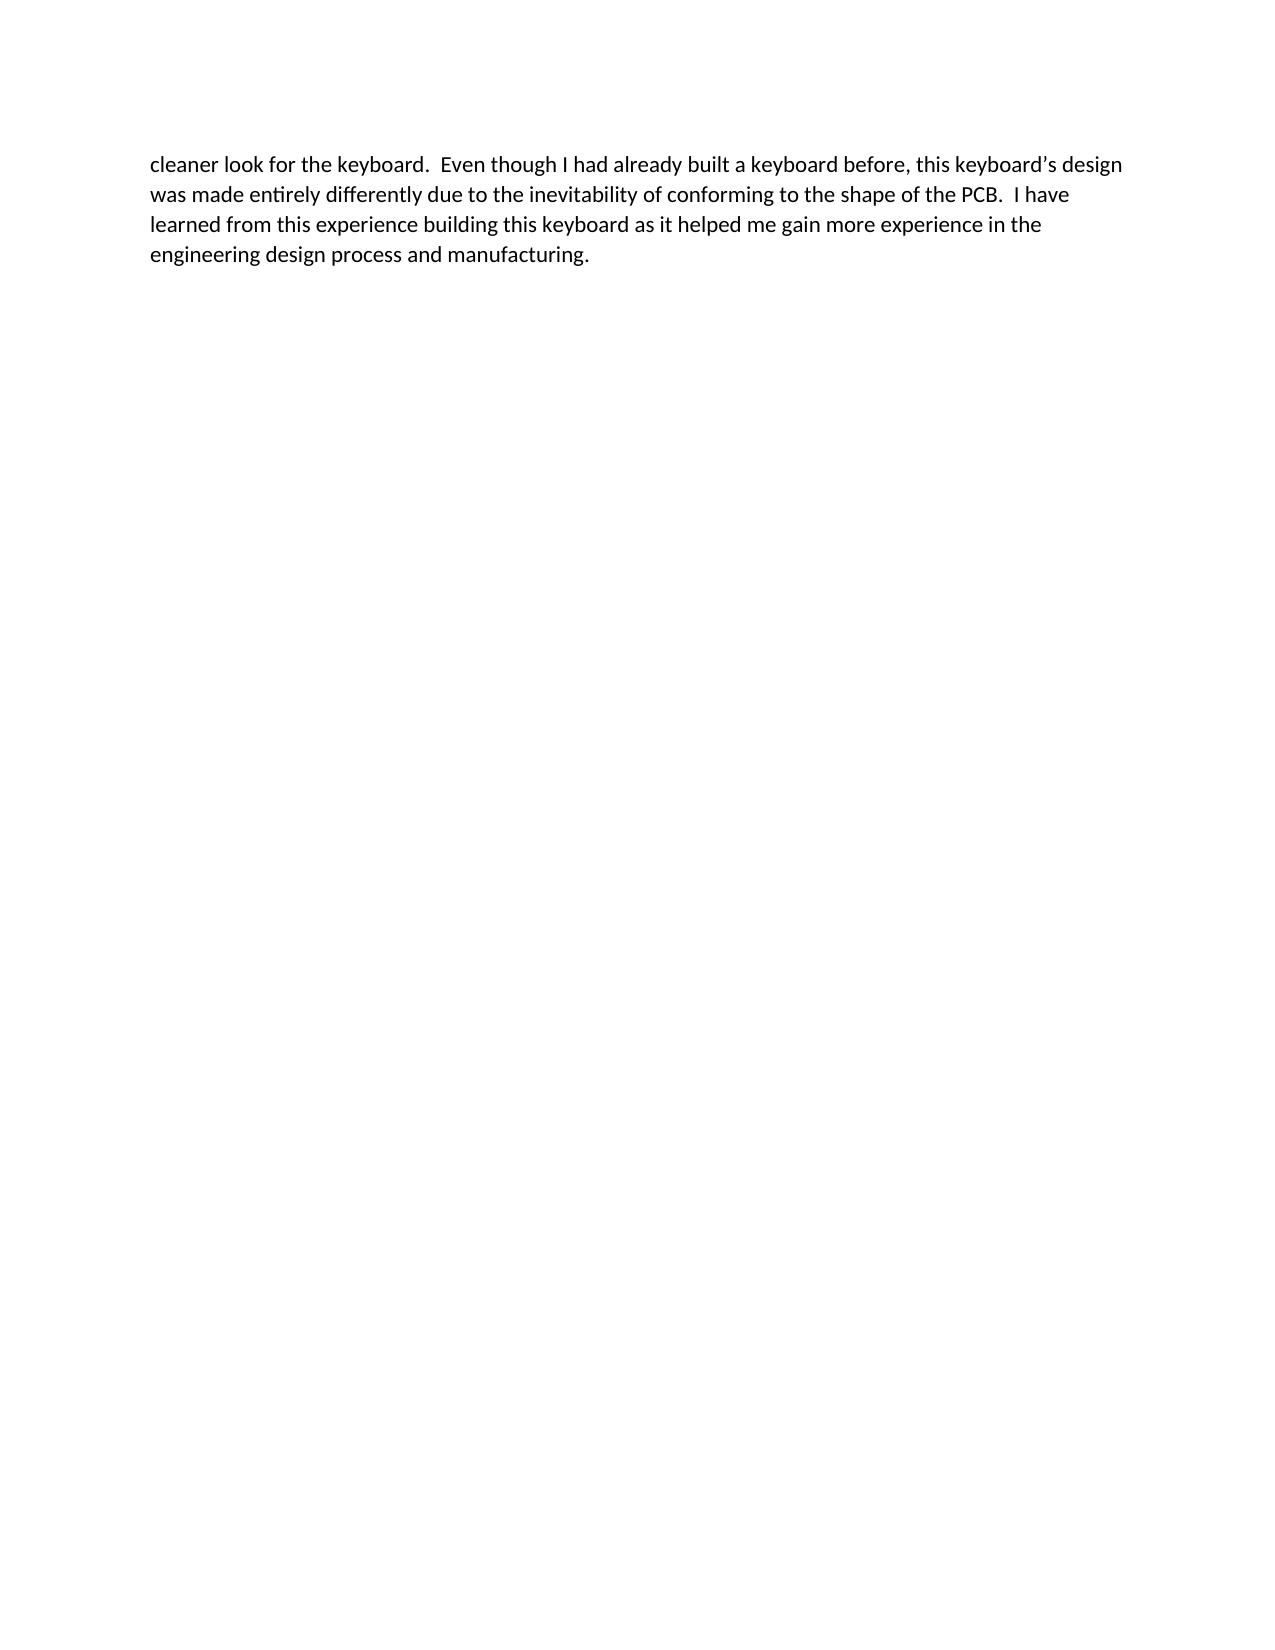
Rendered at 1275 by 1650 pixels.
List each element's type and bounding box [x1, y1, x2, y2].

text [150, 150, 1125, 269]
